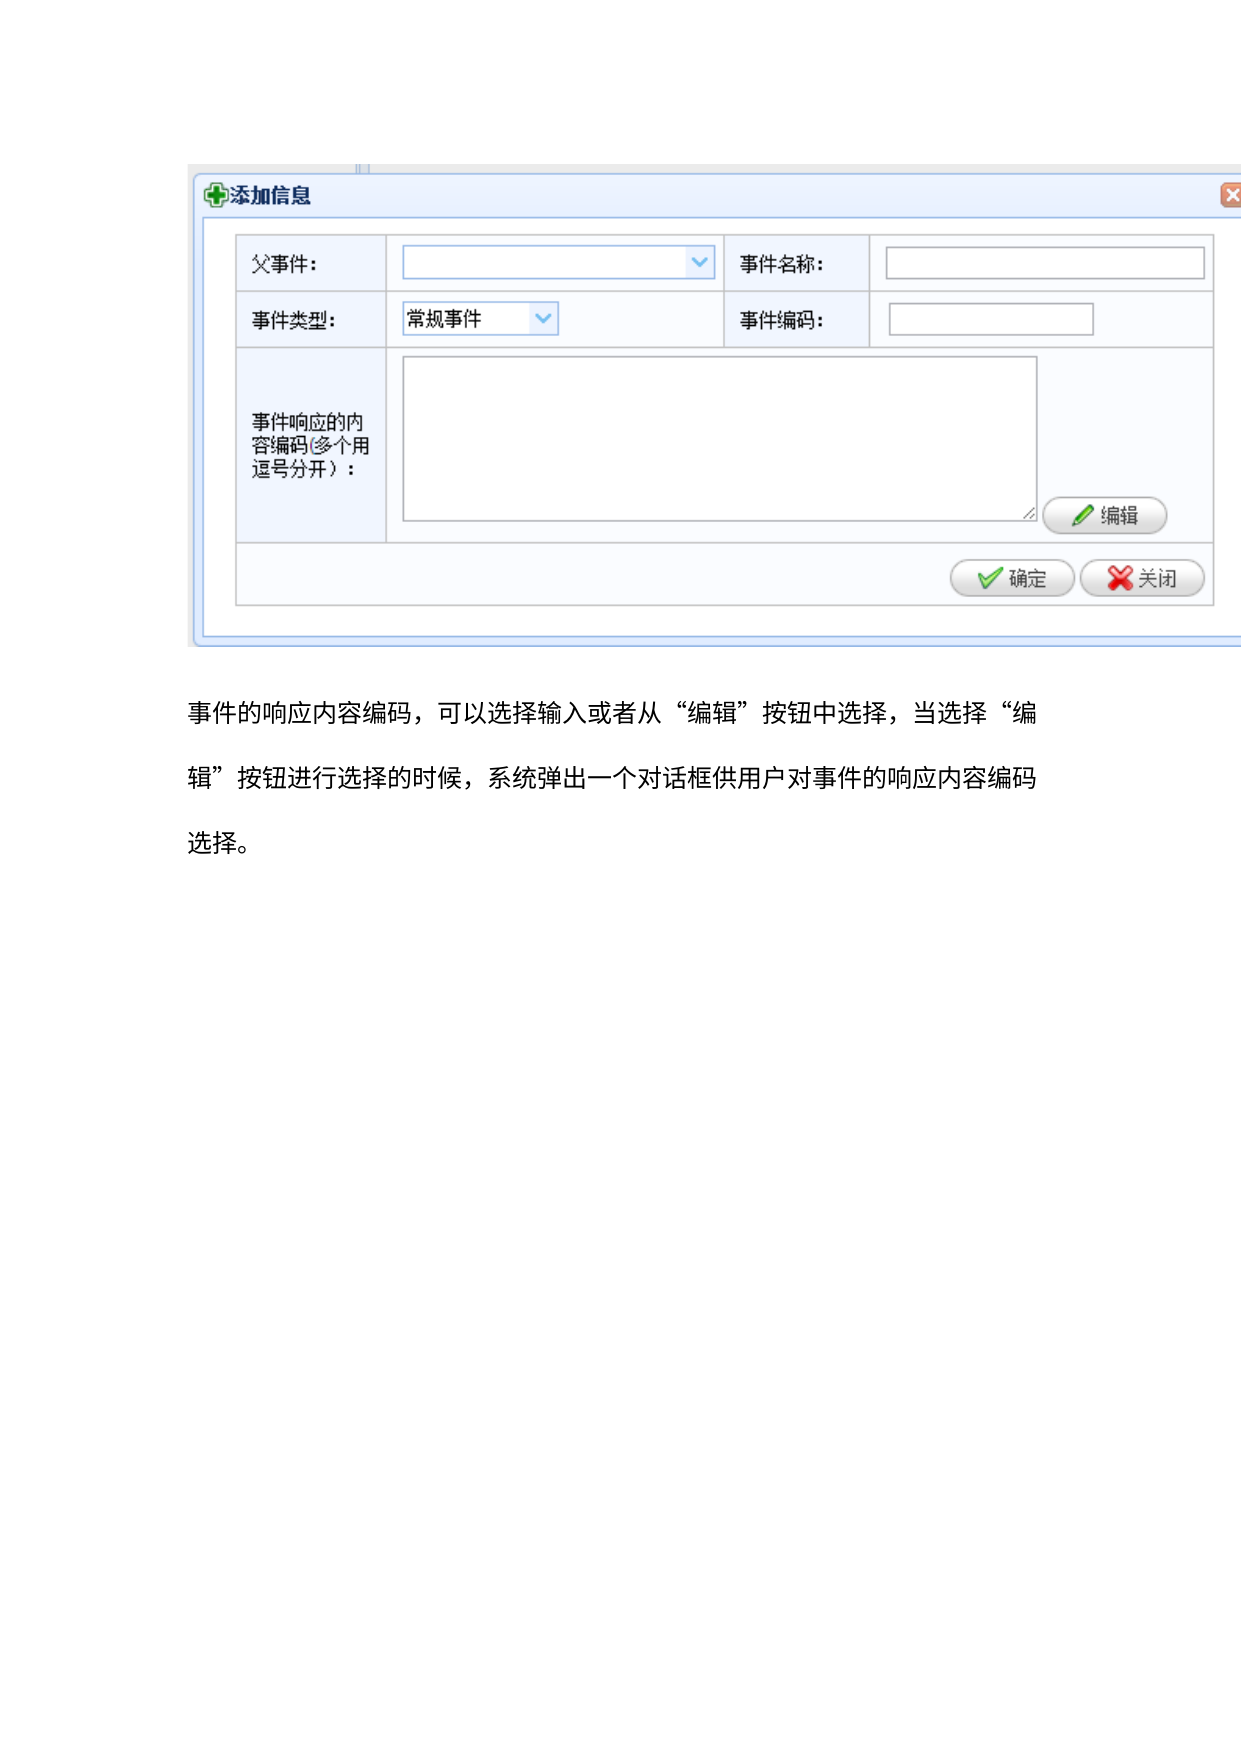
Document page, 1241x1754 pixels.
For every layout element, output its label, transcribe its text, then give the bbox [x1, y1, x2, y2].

picture [187, 164, 1241, 647]
text 事件的响应内容编码，可以选择输入或者从“编辑”按钮中选择，当选择“编辑”按钮进行选择的时候，系统弹出一个对话框供用户对事件的响应内容编码选择。 [187, 679, 1053, 874]
